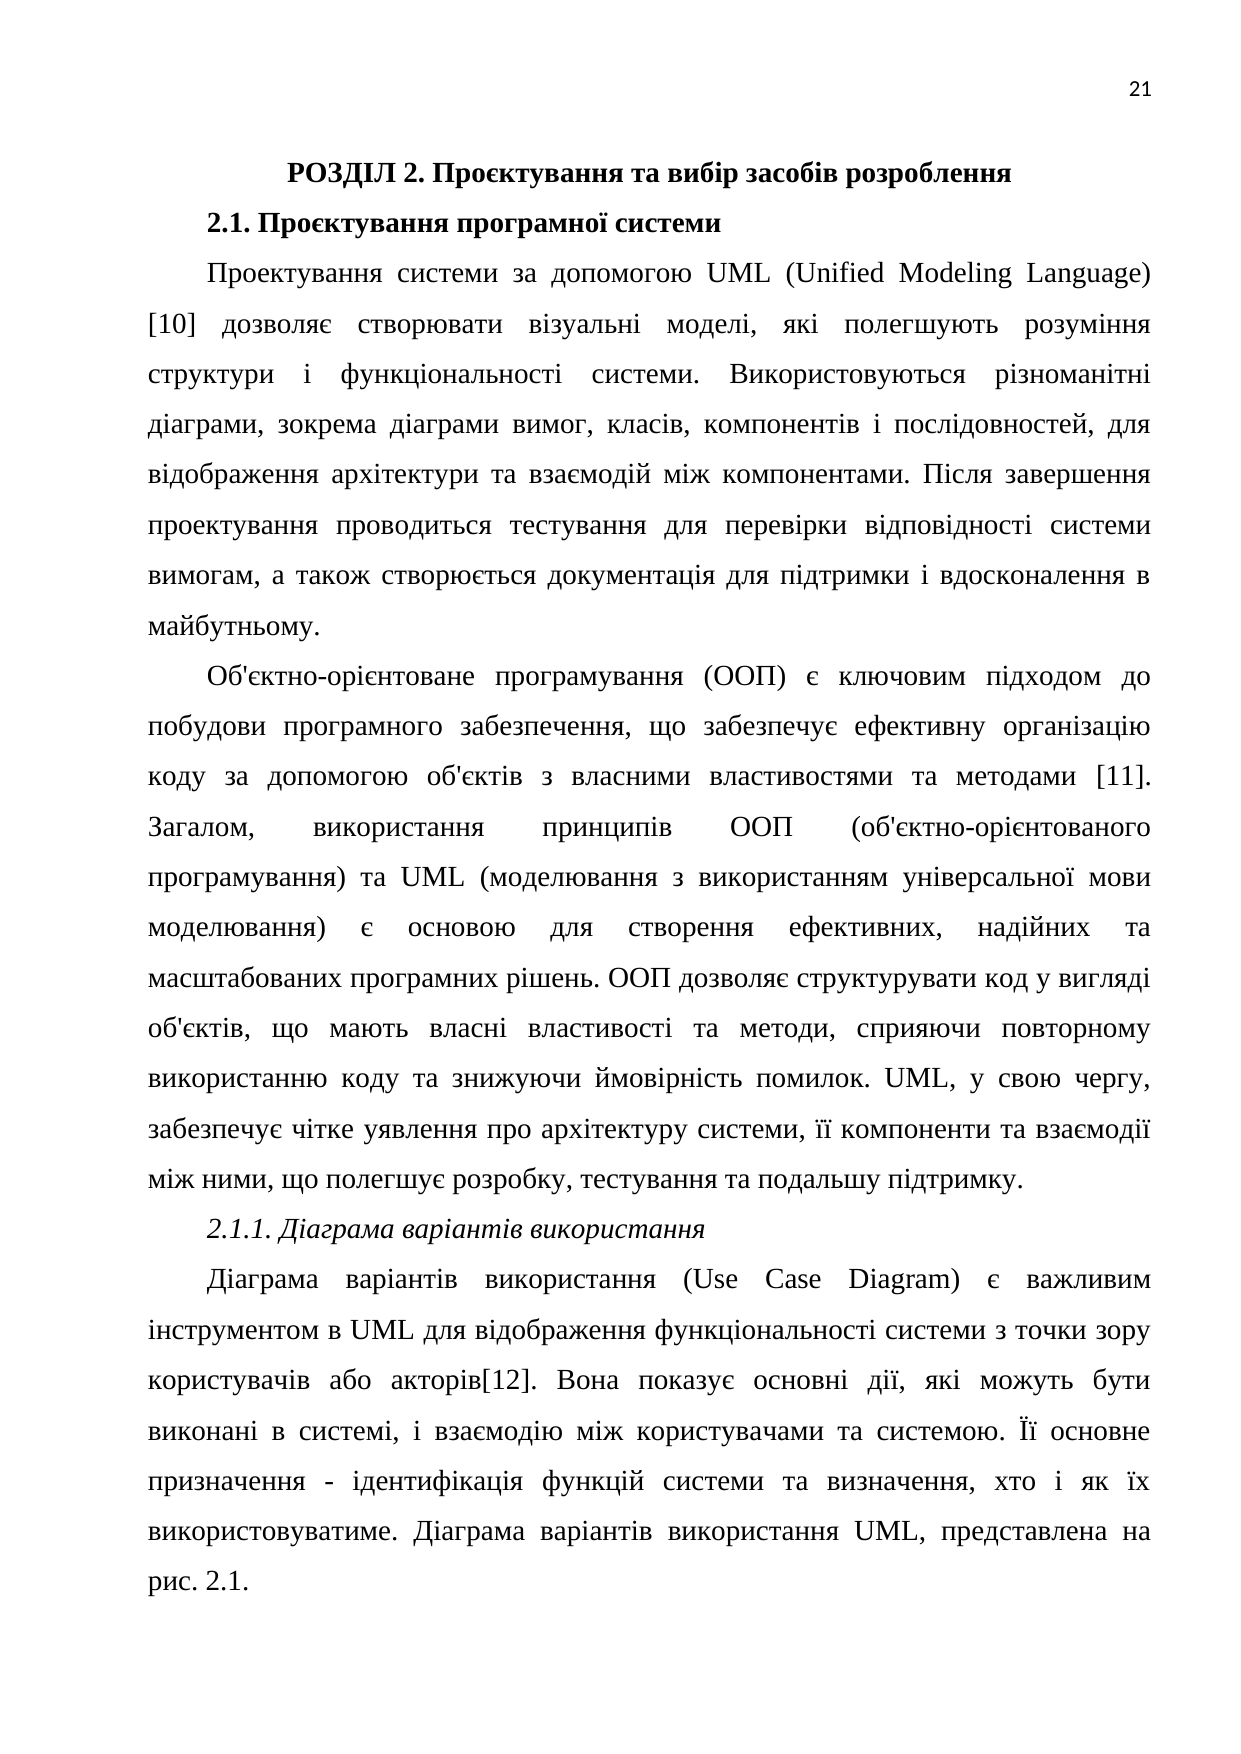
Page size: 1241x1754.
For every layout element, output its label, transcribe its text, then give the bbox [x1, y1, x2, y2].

text Проектування системи за допомогою UML (Unified Modeling Language) [10] дозволяє створювати візуальні моделі, які полегшують розуміння структури і функціональності системи. Використовуються різноманітні діаграми, зокрема діаграми вимог, класів, компонентів і послідовностей, для відображення архітектури та взаємодій між компонентами. Після завершення проектування проводиться тестування для перевірки відповідності системи вимогам, а також створюється документація для підтримки і вдосконалення в майбутньому. [148, 255, 1152, 641]
subtitle РОЗДІЛ 2. Проєктування та вибір засобів розроблення [148, 155, 1152, 188]
text Діаграма варіантів використання (Use Case Diagram) є важливим інструментом в UML для відображення функціональності системи з точки зору користувачів або акторів[12]. Вона показує основні дії, які можуть бути виконані в системі, і взаємодію між користувачами та системою. Її основне призначення - ідентифікація функцій системи та визначення, хто і як їх використовуватиме. Діаграма варіантів використання UML, представлена на рис. 2.1. [148, 1262, 1152, 1597]
subtitle 2.1.1. Діаграма варіантів використання [148, 1211, 1152, 1245]
text Об'єктно-орієнтоване програмування (ООП) є ключовим підходом до побудови програмного забезпечення, що забезпечує ефективну організацію коду за допомогою об'єктів з власними властивостями та методами [11]. Загалом, використання принципів ООП (об'єктно-орієнтованого програмування) та UML (моделювання з використанням універсальної мови моделювання) є основою для створення ефективних, надійних та масштабованих програмних рішень. ООП дозволяє структурувати код у вигляді об'єктів, що мають власні властивості та методи, сприяючи повторному використанню коду та знижуючи ймовірність помилок. UML, у свою чергу, забезпечує чітке уявлення про архітектуру системи, її компоненти та взаємодії між ними, що полегшує розробку, тестування та подальшу підтримку. [148, 658, 1152, 1194]
subtitle 2.1. Проєктування програмної системи [148, 205, 1152, 239]
